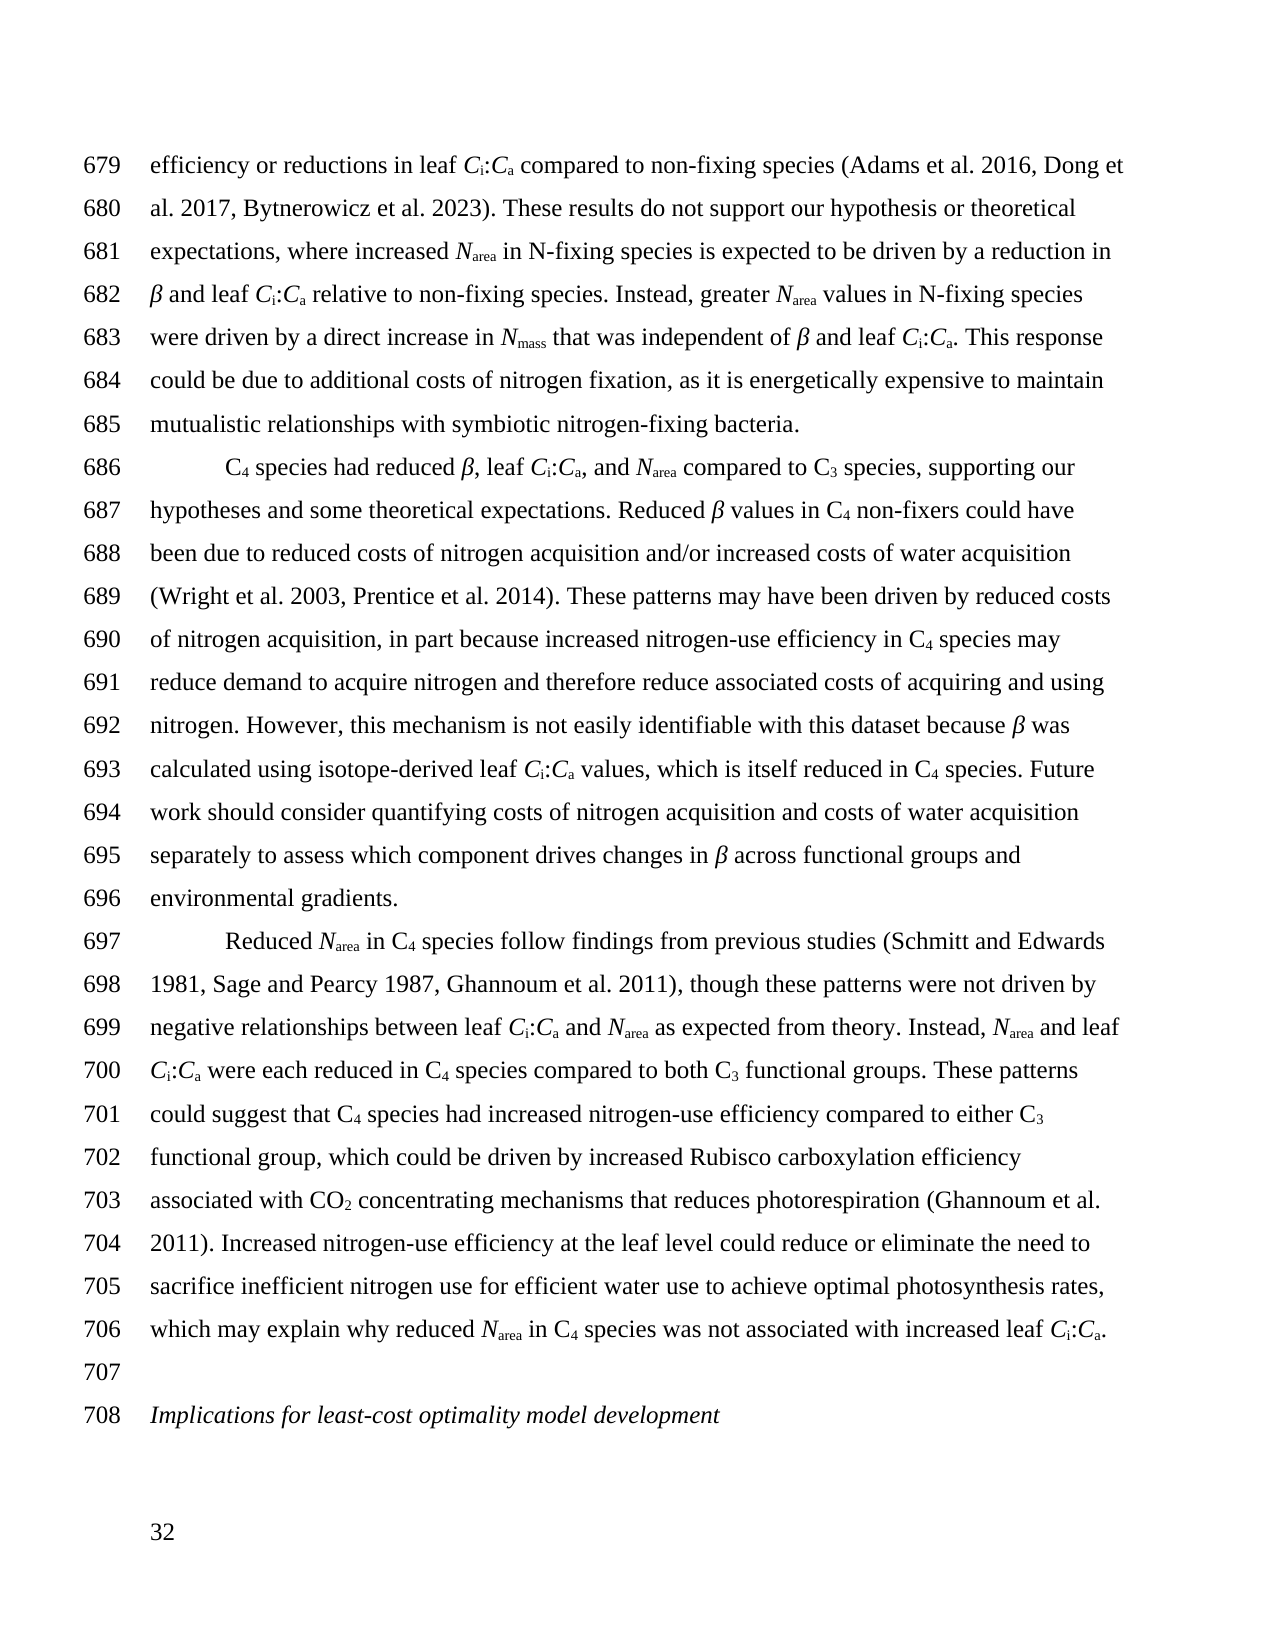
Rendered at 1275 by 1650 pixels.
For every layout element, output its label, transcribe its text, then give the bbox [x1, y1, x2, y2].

text Implications for least-cost optimality model development [150, 1401, 1125, 1429]
text C4 species had reduced β, leaf Ci:Ca, and Narea compared to C3 species, supporting our hypotheses and some theoretical expectations. Reduced β values in C4 non-fixers could have been due to reduced costs of nitrogen acquisition and/or increased costs of water acquisition (Wright et al. 2003, Prentice et al. 2014). These patterns may have been driven by reduced costs of nitrogen acquisition, in part because increased nitrogen-use efficiency in C4 species may reduce demand to acquire nitrogen and therefore reduce associated costs of acquiring and using nitrogen. However, this mechanism is not easily identifiable with this dataset because β was calculated using isotope-derived leaf Ci:Ca values, which is itself reduced in C4 species. Future work should consider quantifying costs of nitrogen acquisition and costs of water acquisition separately to assess which component drives changes in β across functional groups and environmental gradients. [150, 452, 1125, 912]
text Reduced Narea in C4 species follow findings from previous studies (Schmitt and Edwards 1981, Sage and Pearcy 1987, Ghannoum et al. 2011), though these patterns were not driven by negative relationships between leaf Ci:Ca and Narea as expected from theory. Instead, Narea and leaf Ci:Ca were each reduced in C4 species compared to both C3 functional groups. These patterns could suggest that C4 species had increased nitrogen-use efficiency compared to either C3 functional group, which could be driven by increased Rubisco carboxylation efficiency associated with CO2 concentrating mechanisms that reduces photorespiration (Ghannoum et al. 2011). Increased nitrogen-use efficiency at the leaf level could reduce or eliminate the need to sacrifice inefficient nitrogen use for efficient water use to achieve optimal photosynthesis rates, which may explain why reduced Narea in C4 species was not associated with increased leaf Ci:Ca. [150, 926, 1125, 1343]
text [150, 150, 1125, 437]
